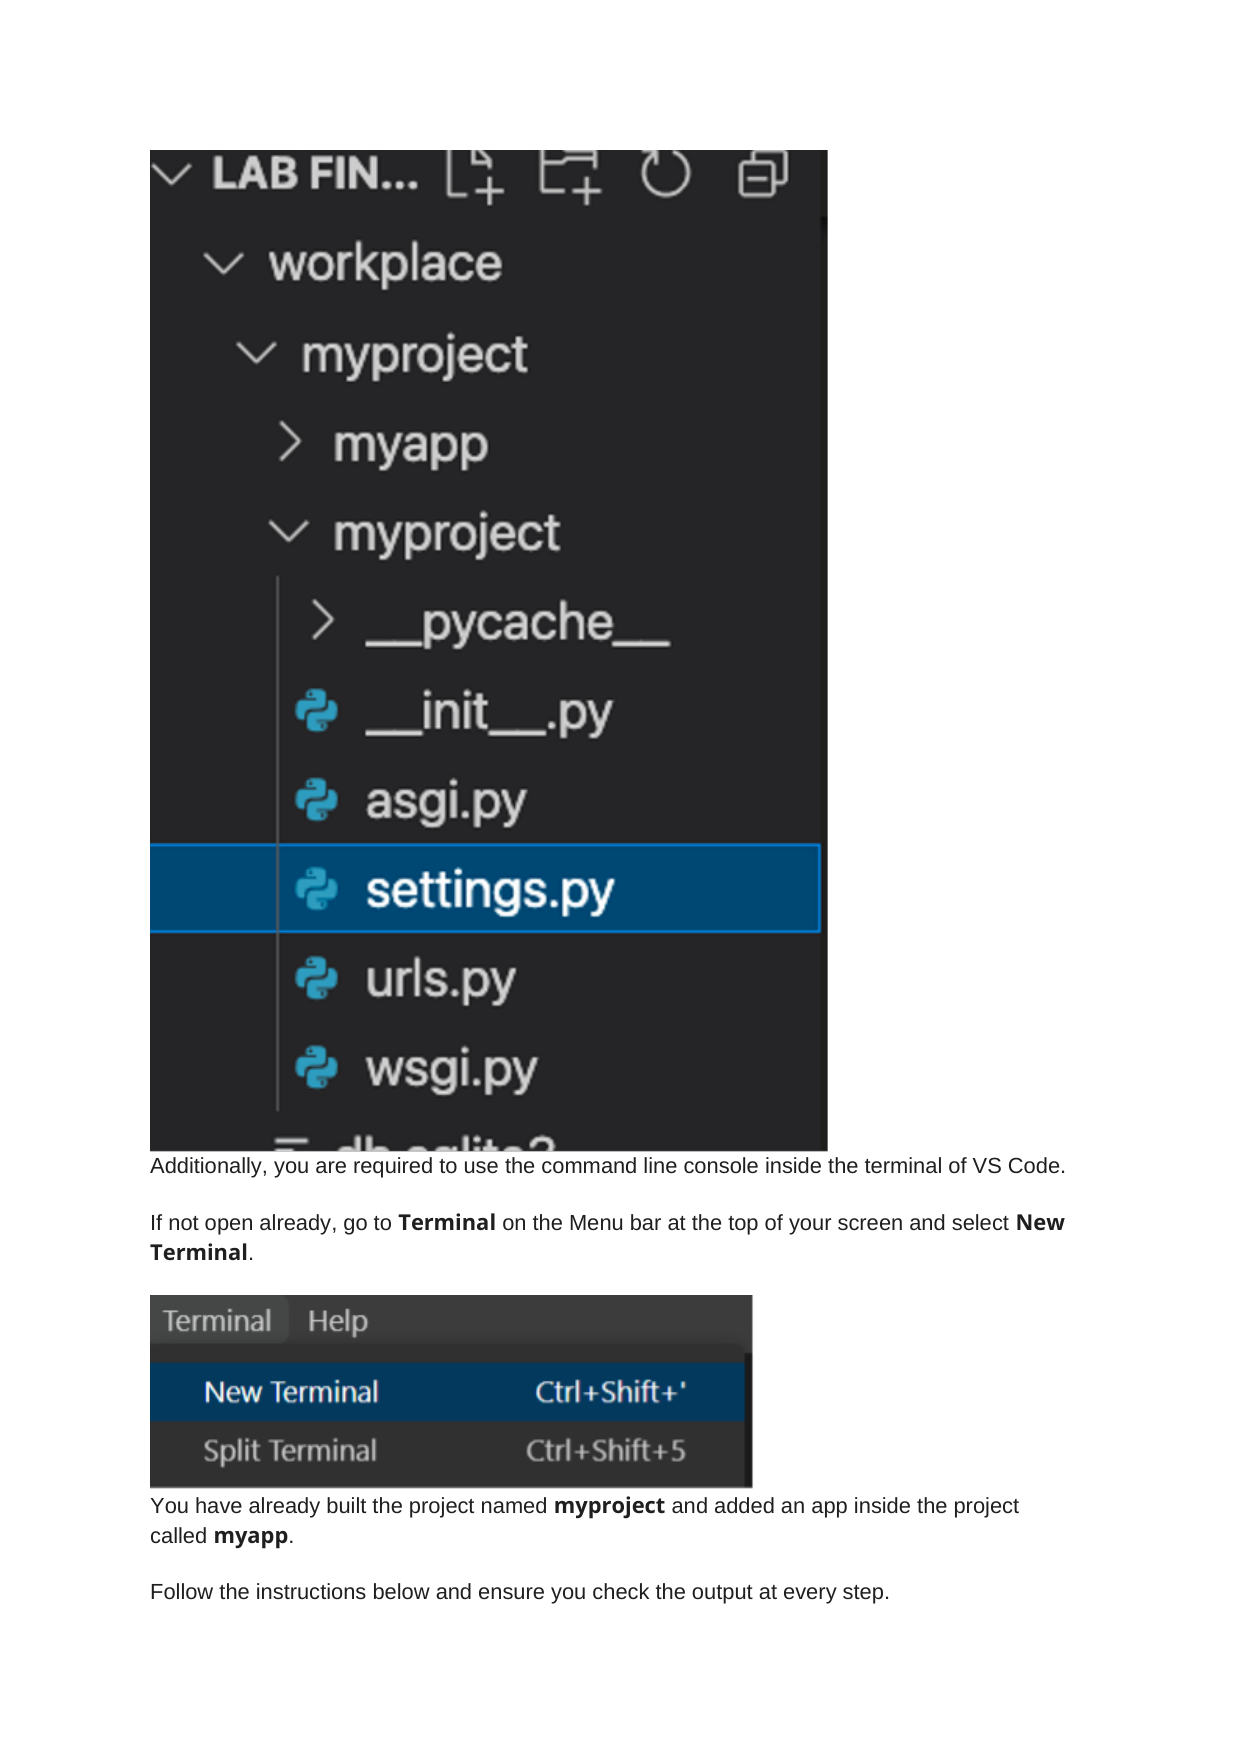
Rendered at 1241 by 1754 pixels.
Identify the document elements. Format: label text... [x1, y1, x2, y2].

text If not open already, go to Terminal on the Menu bar at the top of your screen and select New Terminal. [150, 1207, 1090, 1267]
text Follow the instructions below and ensure you check the output at every step. [150, 1579, 1090, 1604]
text Additionally, you are required to use the command line console inside the terminal of VS Code. [150, 1153, 1090, 1178]
picture [150, 1295, 754, 1490]
picture [150, 150, 828, 1153]
text You have already built the project named myproject and added an app inside the project called myapp. [150, 1490, 1090, 1549]
